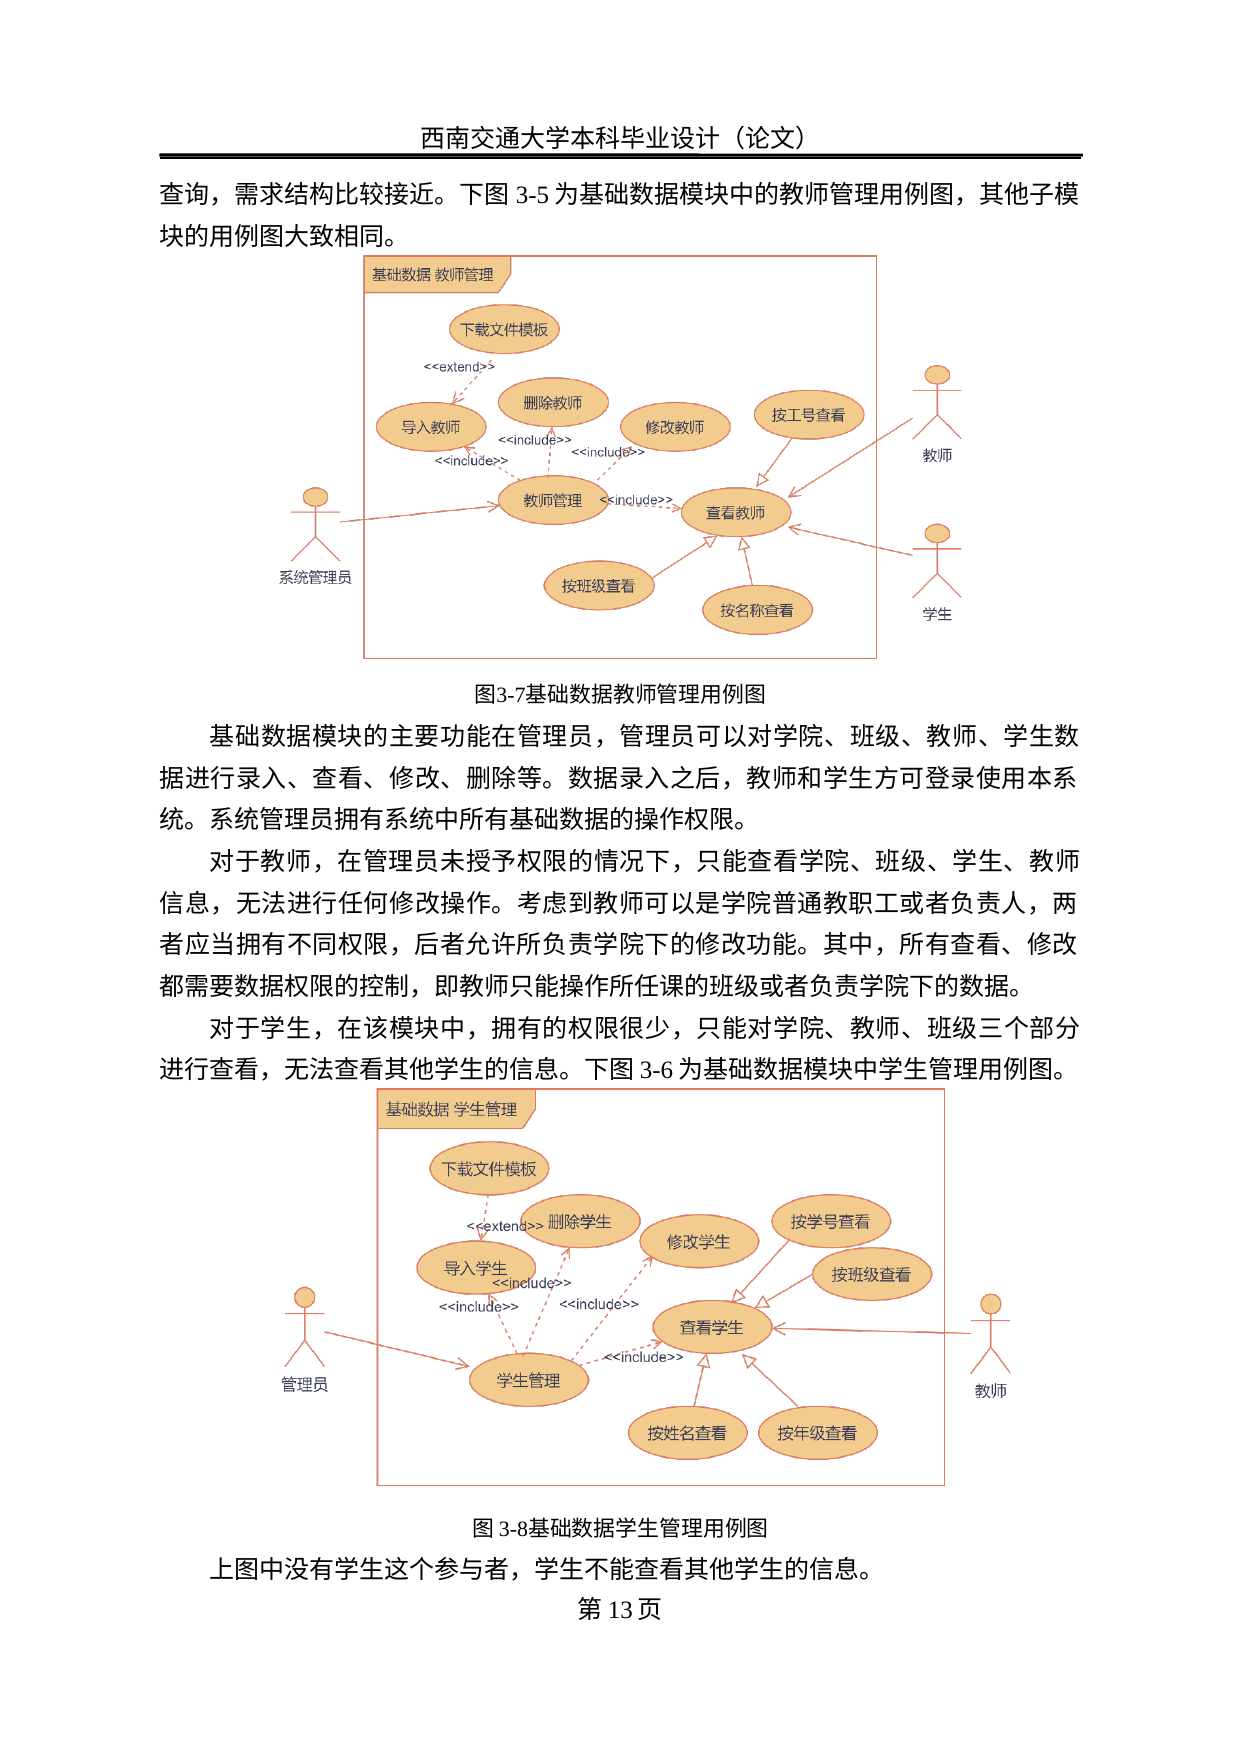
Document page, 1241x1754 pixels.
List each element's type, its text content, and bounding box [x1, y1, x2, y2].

text 对于学生，在该模块中，拥有的权限很少，只能对学院、教师、班级三个部分进行查看，无法查看其他学生的信息。下图3-6为基础数据模块中学生管理用例图。 [159, 1006, 1081, 1089]
picture [278, 255, 962, 659]
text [159, 172, 1081, 256]
text 对于教师，在管理员未授予权限的情况下，只能查看学院、班级、学生、教师信息，无法进行任何修改操作。考虑到教师可以是学院普通教职工或者负责人，两者应当拥有不同权限，后者允许所负责学院下的修改功能。其中，所有查看、修改都需要数据权限的控制，即教师只能操作所任课的班级或者负责学院下的数据。 [159, 839, 1081, 1006]
text 上图中没有学生这个参与者，学生不能查看其他学生的信息。 [159, 1547, 1081, 1589]
picture [280, 1088, 1011, 1486]
text 基础数据模块的主要功能在管理员，管理员可以对学院、班级、教师、学生数据进行录入、查看、修改、删除等。数据录入之后，教师和学生方可登录使用本系统。系统管理员拥有系统中所有基础数据的操作权限。 [159, 714, 1081, 839]
